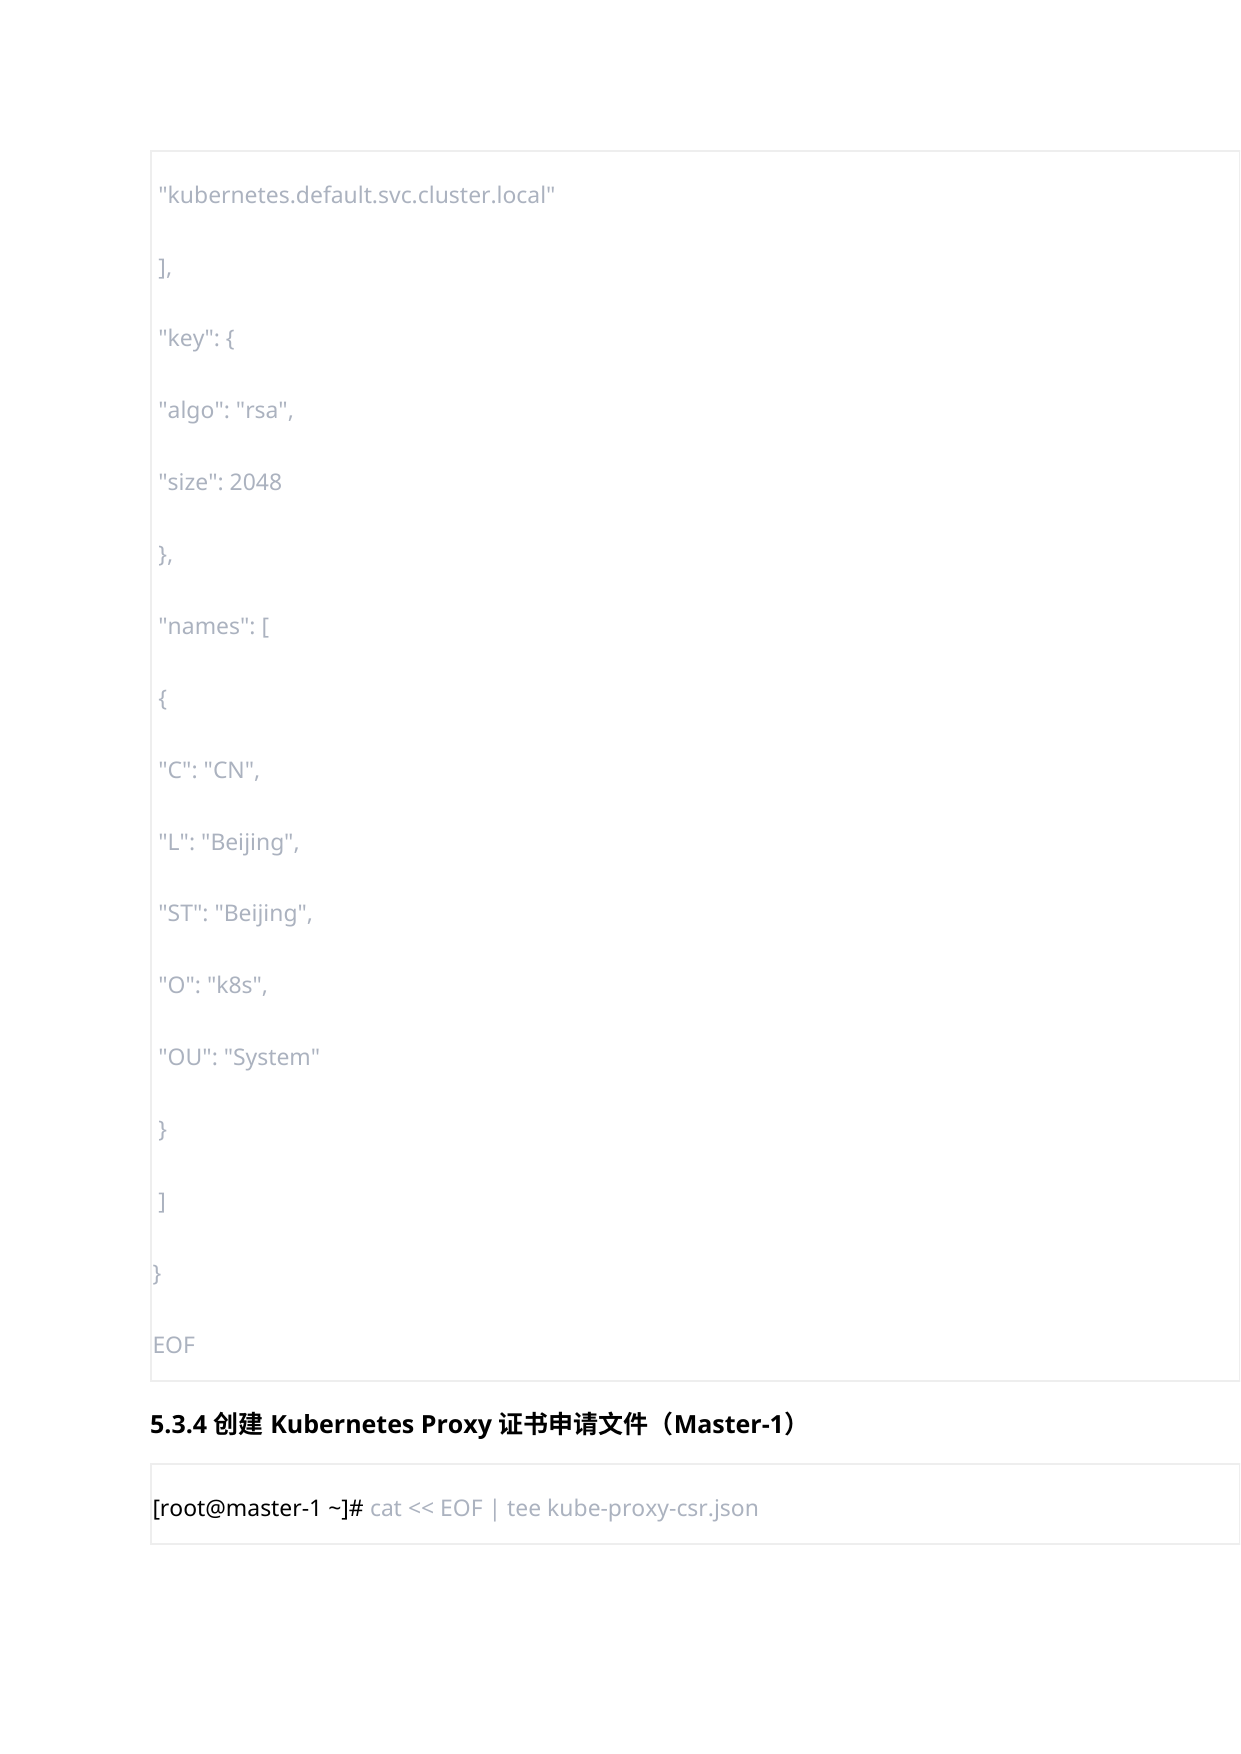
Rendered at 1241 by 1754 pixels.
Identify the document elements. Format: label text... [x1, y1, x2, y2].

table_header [152, 152, 1239, 1380]
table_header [152, 1465, 1239, 1543]
text 5.3.4 创建 Kubernetes Proxy 证书申请文件（Master-1） [150, 1407, 1090, 1441]
